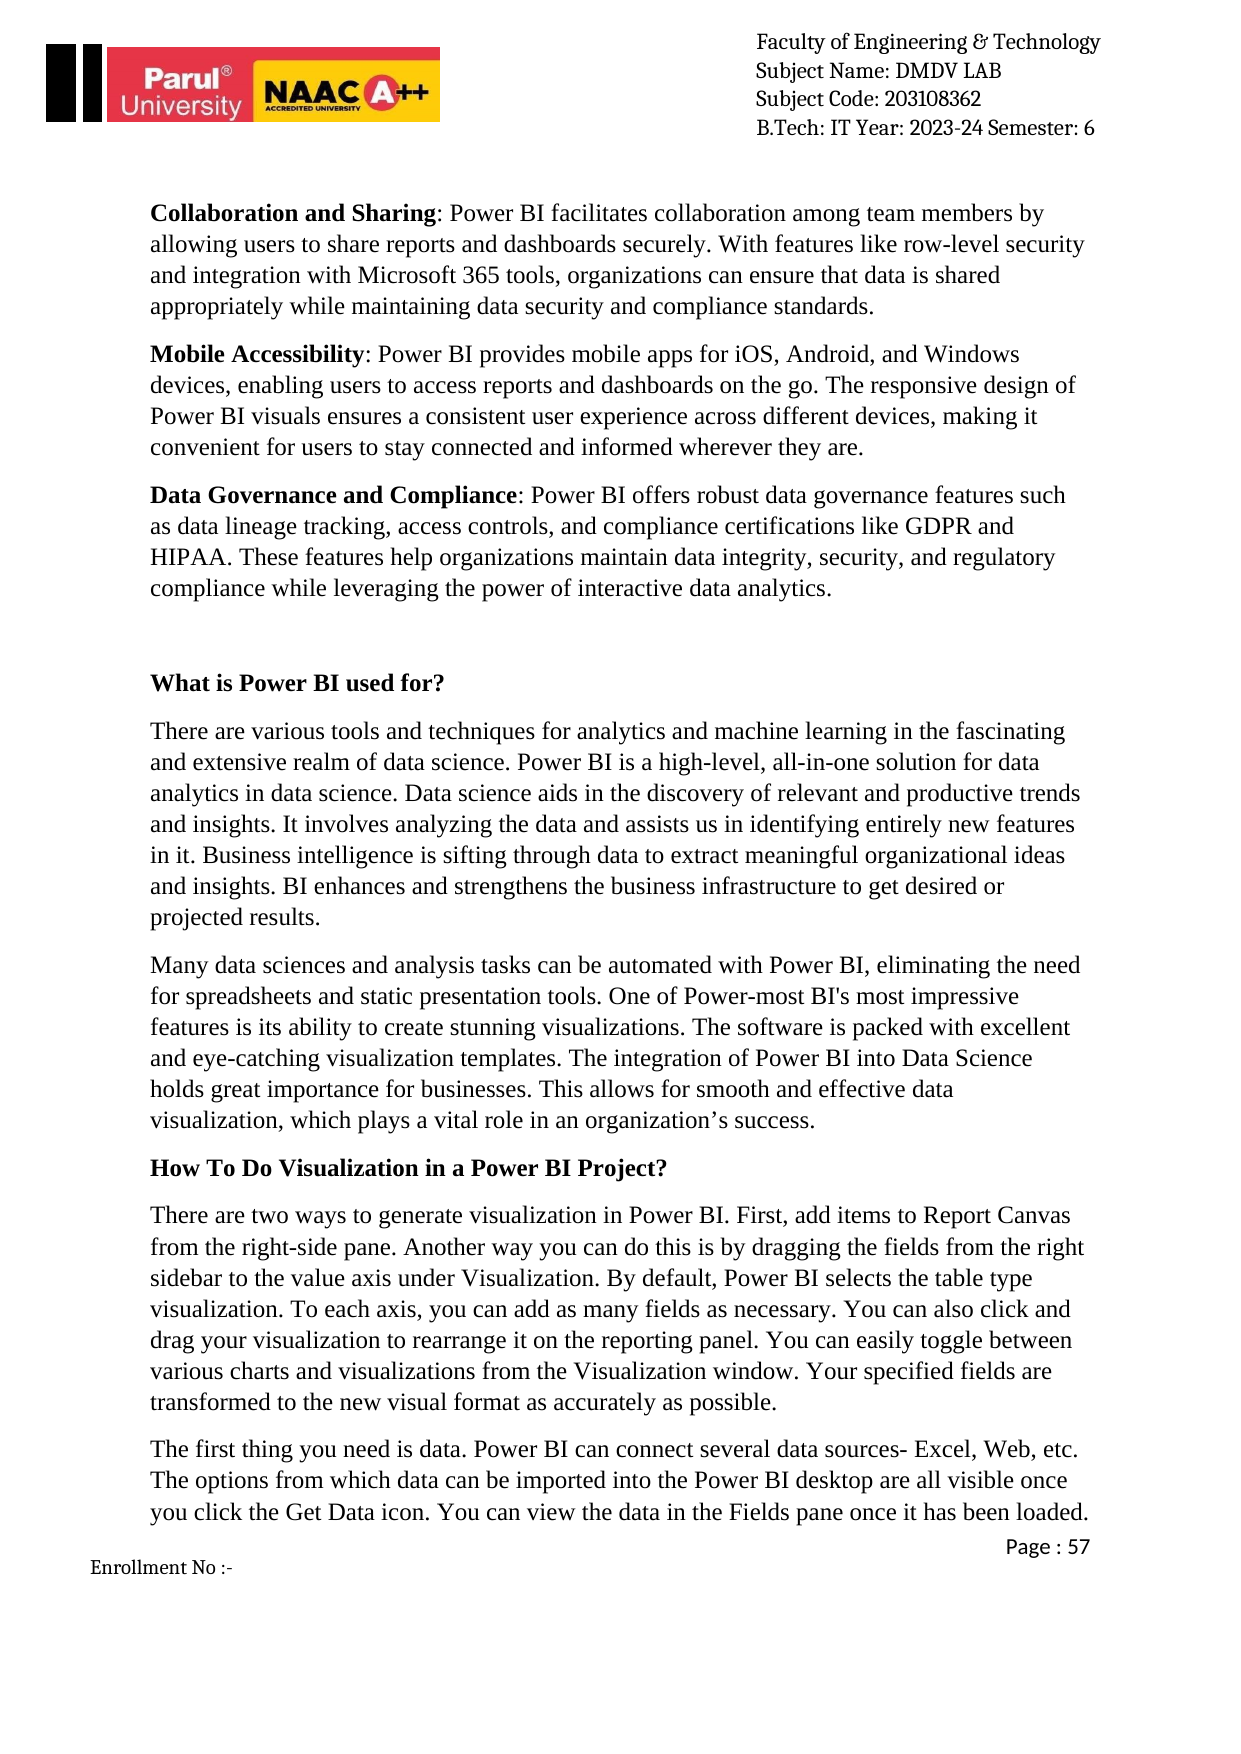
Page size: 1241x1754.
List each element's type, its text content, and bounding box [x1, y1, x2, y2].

text The first thing you need is data. Power BI can connect several data sources- Excel, Web, etc. The options from which data can be imported into the Power BI desktop are all visible once you click the Get Data icon. You can view the data in the Fields pane once it has been loaded. [150, 1434, 1090, 1525]
text Many data sciences and analysis tasks can be automated with Power BI, eliminating the need for spreadsheets and static presentation tools. One of Power-most BI's most impressive features is its ability to create stunning visualizations. The software is packed with excellent and eye-catching visualization templates. The integration of Power BI into Data Science holds great importance for businesses. This allows for smooth and effective data visualization, which plays a vital role in an organization’s success. [150, 950, 1090, 1134]
text What is Power BI used for? [150, 668, 1090, 697]
text Collaboration and Sharing: Power BI facilitates collaboration among team members by allowing users to share reports and dashboards securely. With features like row-level security and integration with Microsoft 365 tools, organizations can ensure that data is shared appropriately while maintaining data security and compliance standards. [150, 198, 1090, 320]
text There are various tools and techniques for analytics and machine learning in the fascinating and extensive realm of data science. Power BI is a high-level, all-in-one solution for data analytics in data science. Data science aids in the discovery of relevant and productive trends and insights. It involves analyzing the data and assists us in identifying entirely new features in it. Business intelligence is sifting through data to extract meaningful organizational ideas and insights. BI enhances and strengthens the business infrastructure to get desired or projected results. [150, 716, 1090, 931]
text Mobile Accessibility: Power BI provides mobile apps for iOS, Android, and Windows devices, enabling users to access reports and dashboards on the go. The responsive design of Power BI visuals ensures a consistent user experience across different devices, making it convenient for users to stay connected and informed wherever they are. [150, 339, 1090, 461]
picture [107, 47, 440, 122]
text How To Do Visualization in a Power BI Project? [150, 1153, 1090, 1182]
text Data Governance and Compliance: Power BI offers robust data governance features such as data lineage tracking, access controls, and compliance certifications like GDPR and HIPAA. These features help organizations maintain data integrity, security, and regulatory compliance while leveraging the power of interactive data analytics. [150, 480, 1090, 602]
text There are two ways to generate visualization in Power BI. First, add items to Report Canvas from the right-side pane. Another way you can do this is by dragging the fields from the right sidebar to the value axis under Visualization. By default, Power BI selects the table type visualization. To each axis, you can add as many fields as necessary. You can also click and drag your visualization to rearrange it on the reporting panel. You can easily toggle between various charts and visualizations from the Visualization window. Your specified fields are transformed to the new visual format as accurately as possible. [150, 1201, 1090, 1416]
